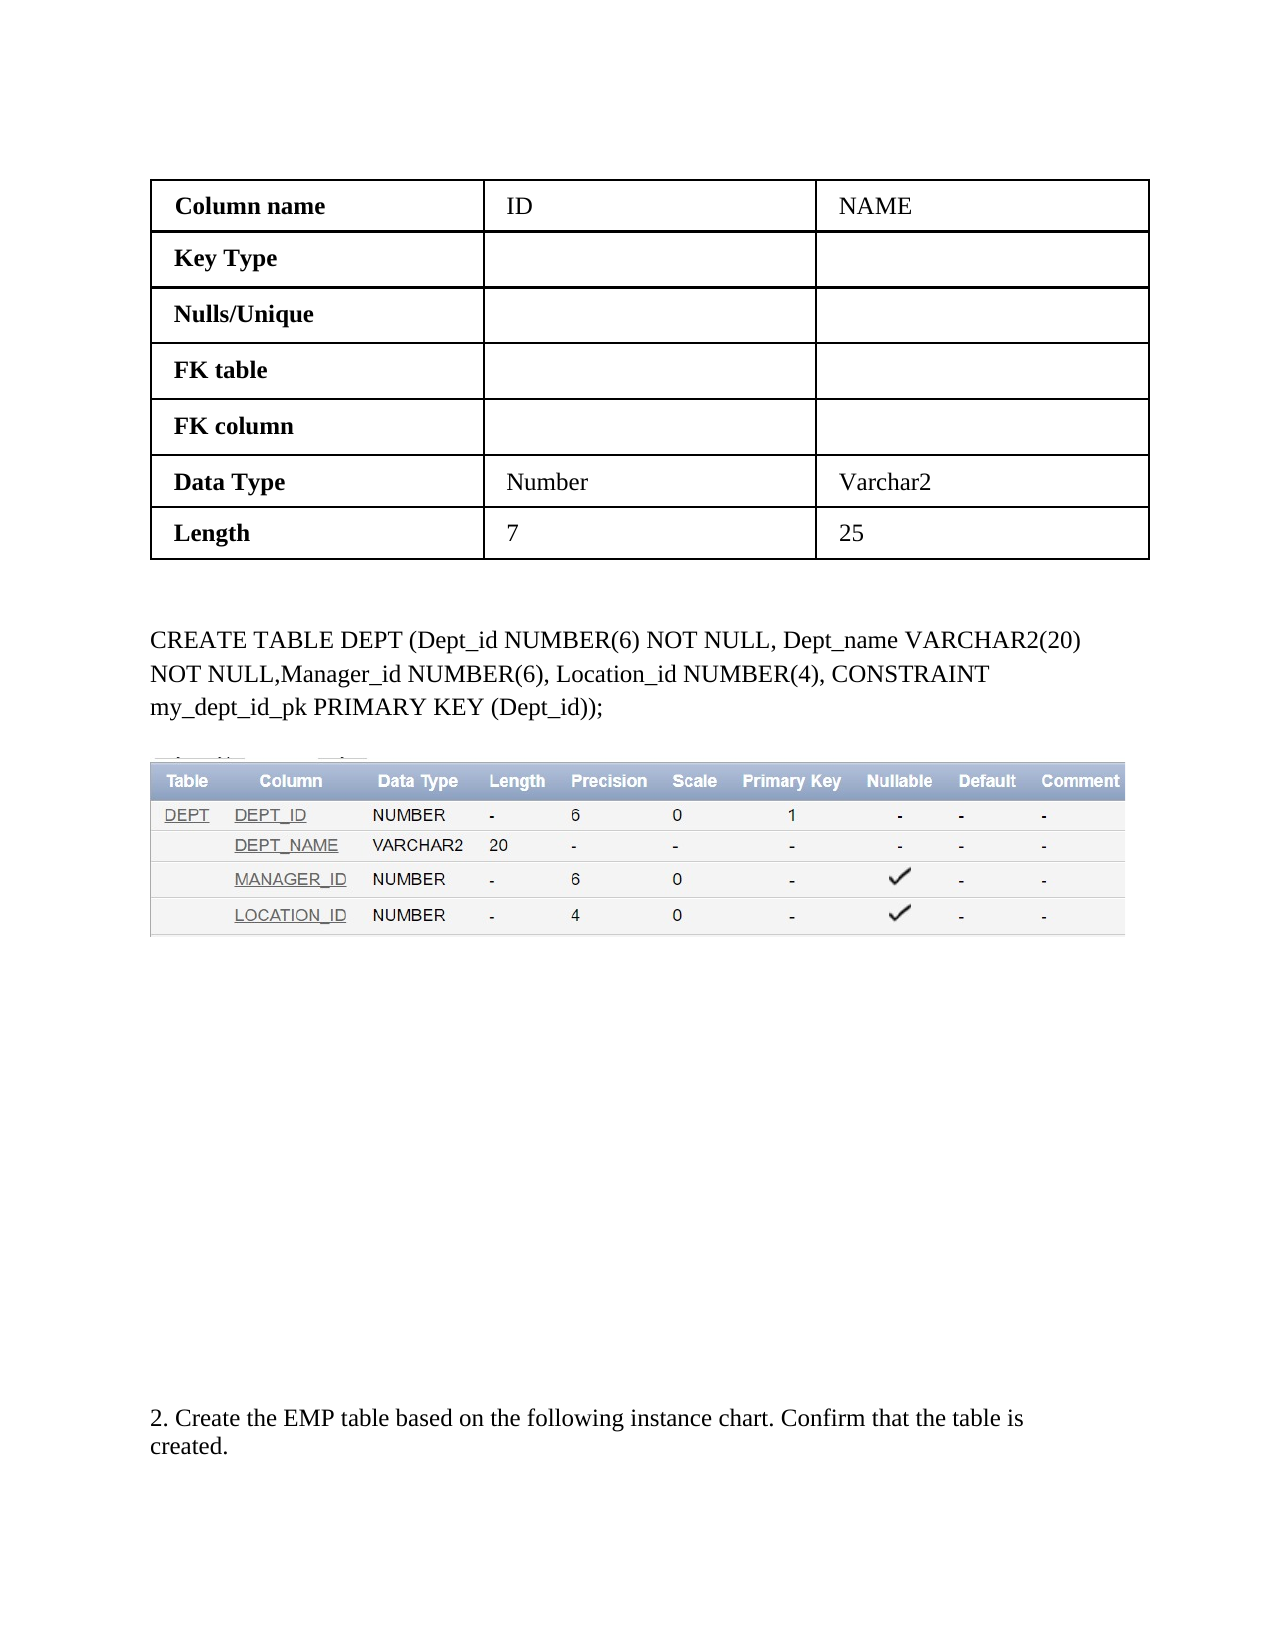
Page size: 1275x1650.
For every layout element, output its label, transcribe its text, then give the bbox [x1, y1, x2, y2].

table_cell [817, 233, 1148, 286]
table_cell Key Type [152, 233, 483, 286]
table_cell [817, 344, 1148, 398]
table_cell Number [485, 456, 815, 506]
table_cell FK table [152, 344, 483, 398]
text 2. Create the EMP table based on the following instance chart. Confirm that the table is created. [150, 1405, 1080, 1460]
table_header ID [485, 181, 815, 230]
table_cell 7 [485, 508, 815, 557]
table_cell [817, 289, 1148, 342]
table_header NAME [817, 181, 1148, 230]
table_header Column name [152, 181, 483, 230]
table_cell [485, 400, 815, 454]
table_cell FK column [152, 400, 483, 454]
table_cell [485, 344, 815, 398]
table_cell Varchar2 [817, 456, 1148, 506]
table_cell [485, 289, 815, 342]
table_cell [817, 400, 1148, 454]
text CREATE TABLE DEPT (Dept_id NUMBER(6) NOT NULL, Dept_name VARCHAR2(20) NOT NULL,Manager_id NUMBER(6), Location_id NUMBER(4), CONSTRAINT my_dept_id_pk PRIMARY KEY (Dept_id)); [150, 626, 1125, 720]
table_cell Data Type [152, 456, 483, 506]
table_cell Length [152, 508, 483, 557]
table_cell 25 [817, 508, 1148, 557]
table_cell Nulls/Unique [152, 289, 483, 342]
table_cell [485, 233, 815, 286]
picture [150, 757, 1125, 937]
